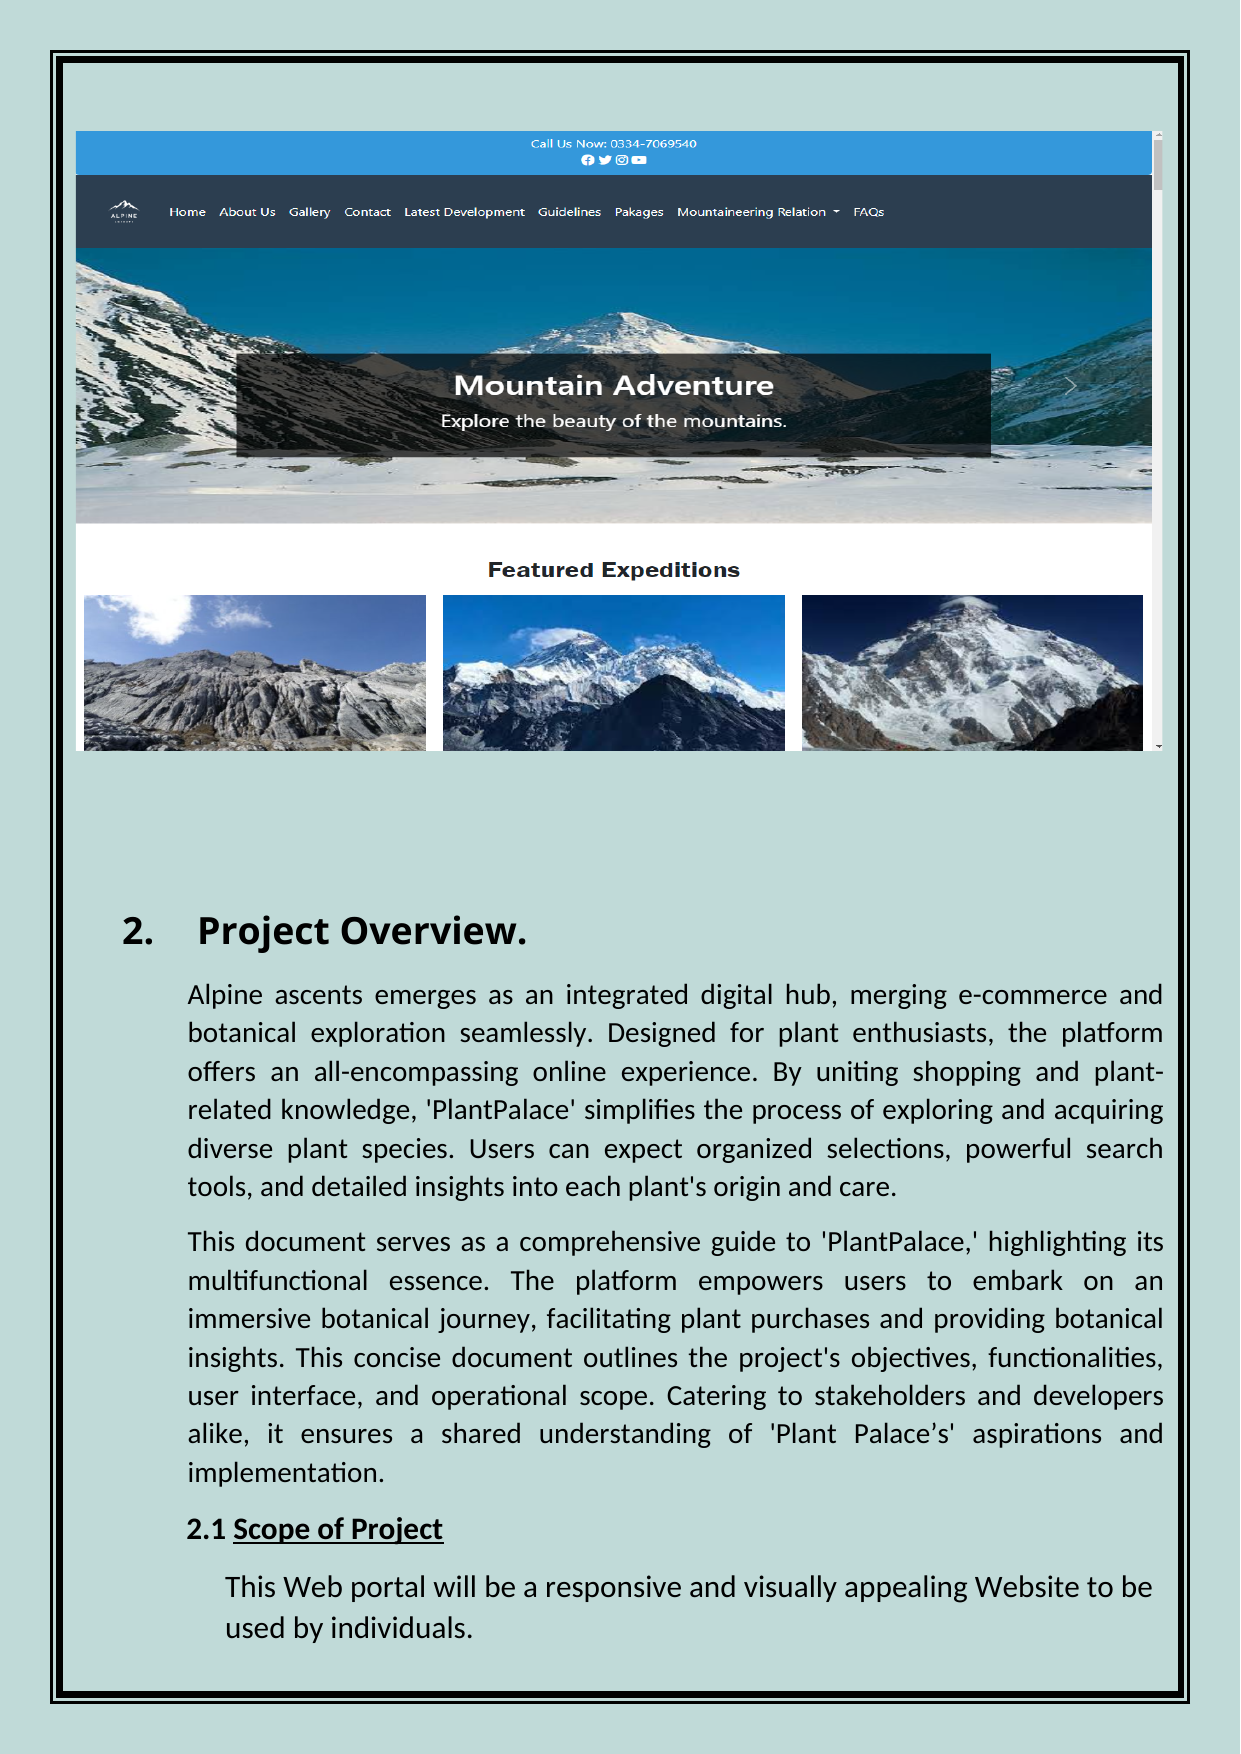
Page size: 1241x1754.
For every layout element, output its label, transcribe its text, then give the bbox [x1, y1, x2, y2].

text 2.1 Scope of Project [186, 1509, 1165, 1547]
text This Web portal will be a responsive and visually appealing Website to be used by individuals. [225, 1567, 1165, 1646]
picture [75, 131, 1162, 750]
text Alpine ascents emerges as an integrated digital hub, merging e-commerce and botanical exploration seamlessly. Designed for plant enthusiasts, the platform offers an all-encompassing online experience. By uniting shopping and plant-related knowledge, 'PlantPalace' simplifies the process of exploring and acquiring diverse plant species. Users can expect organized selections, powerful search tools, and detailed insights into each plant's origin and care. [187, 976, 1165, 1204]
list Project Overview. [122, 904, 1165, 955]
text This document serves as a comprehensive guide to 'PlantPalace,' highlighting its multifunctional essence. The platform empowers users to embark on an immersive botanical journey, facilitating plant purchases and providing botanical insights. This concise document outlines the project's objectives, functionalities, user interface, and operational scope. Catering to stakeholders and developers alike, it ensures a shared understanding of 'Plant Palace’s' aspirations and implementation. [187, 1223, 1165, 1490]
